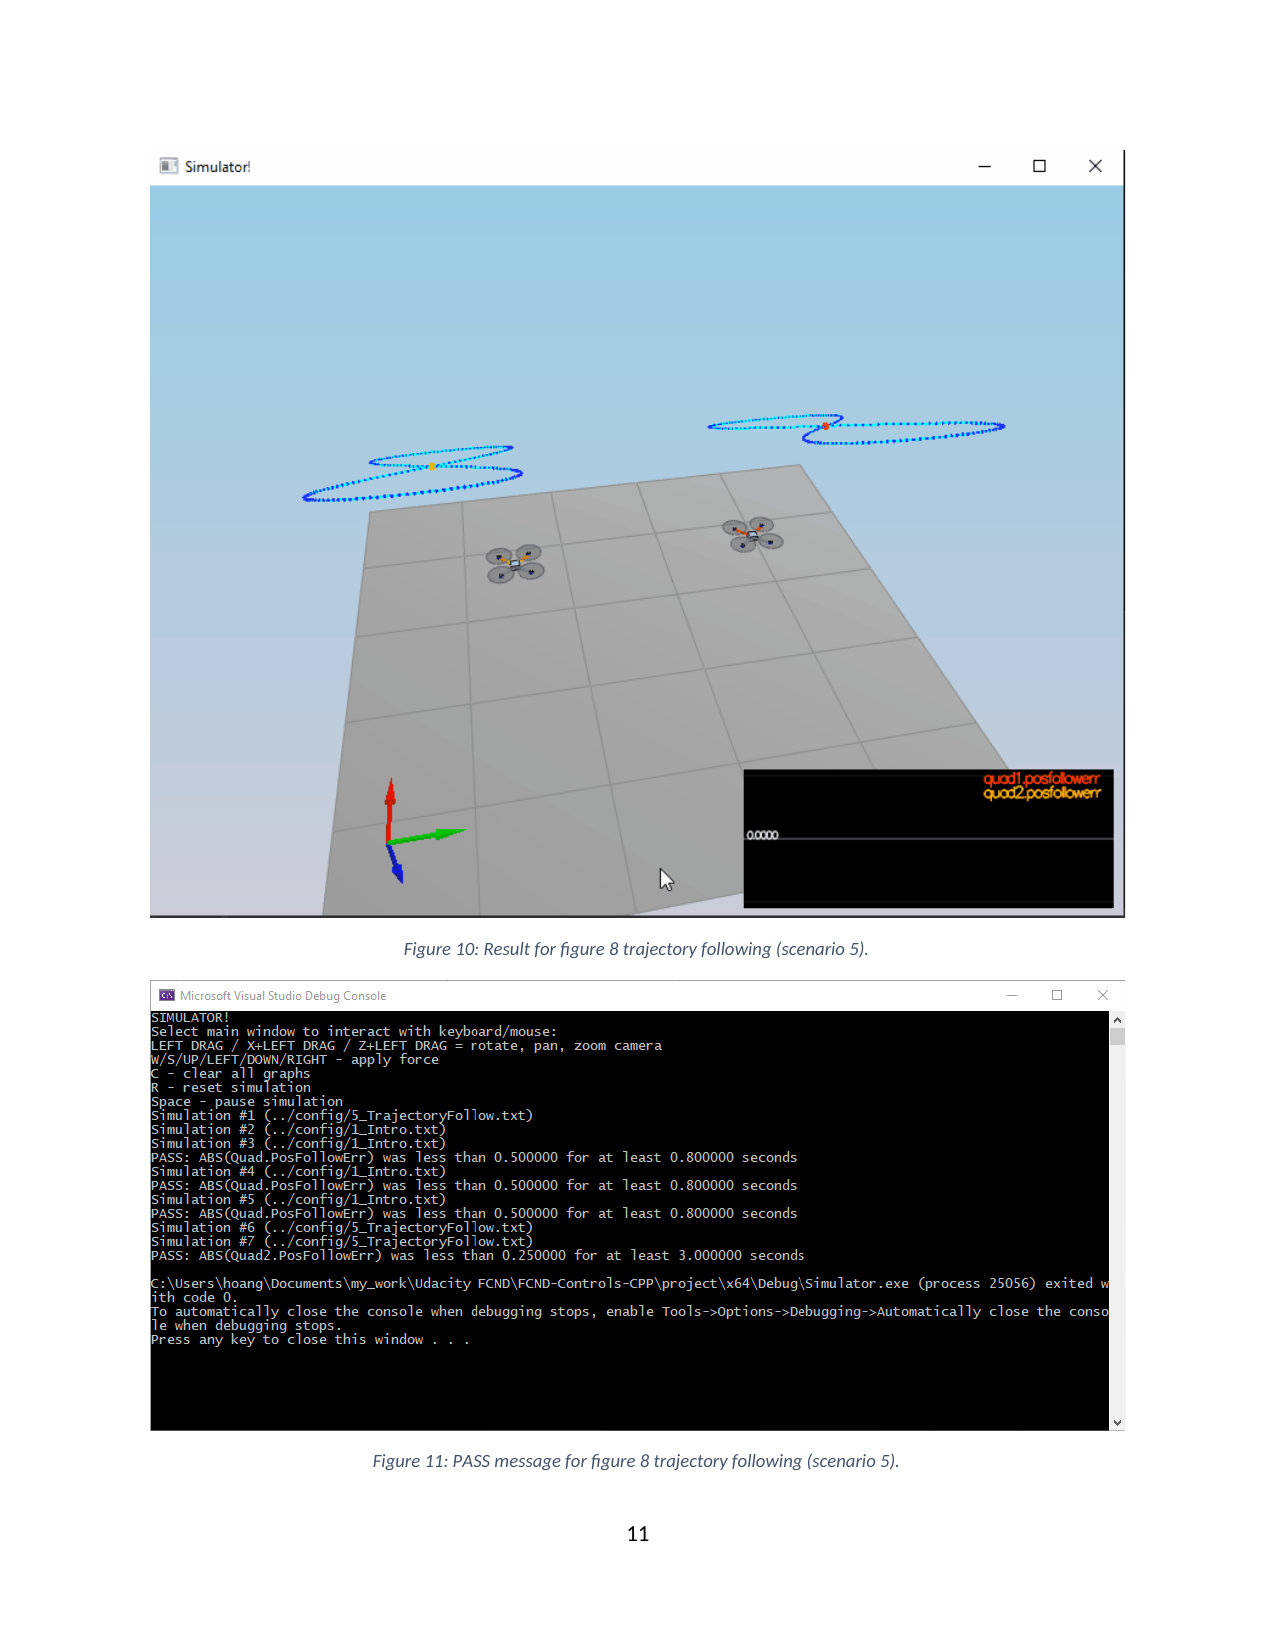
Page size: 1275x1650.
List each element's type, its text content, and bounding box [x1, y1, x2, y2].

text Figure 11: PASS message for figure 8 trajectory following (scenario 5). [150, 1449, 1125, 1472]
picture [150, 150, 1125, 918]
picture [150, 980, 1125, 1431]
text Figure 10: Result for figure 8 trajectory following (scenario 5). [150, 937, 1125, 960]
